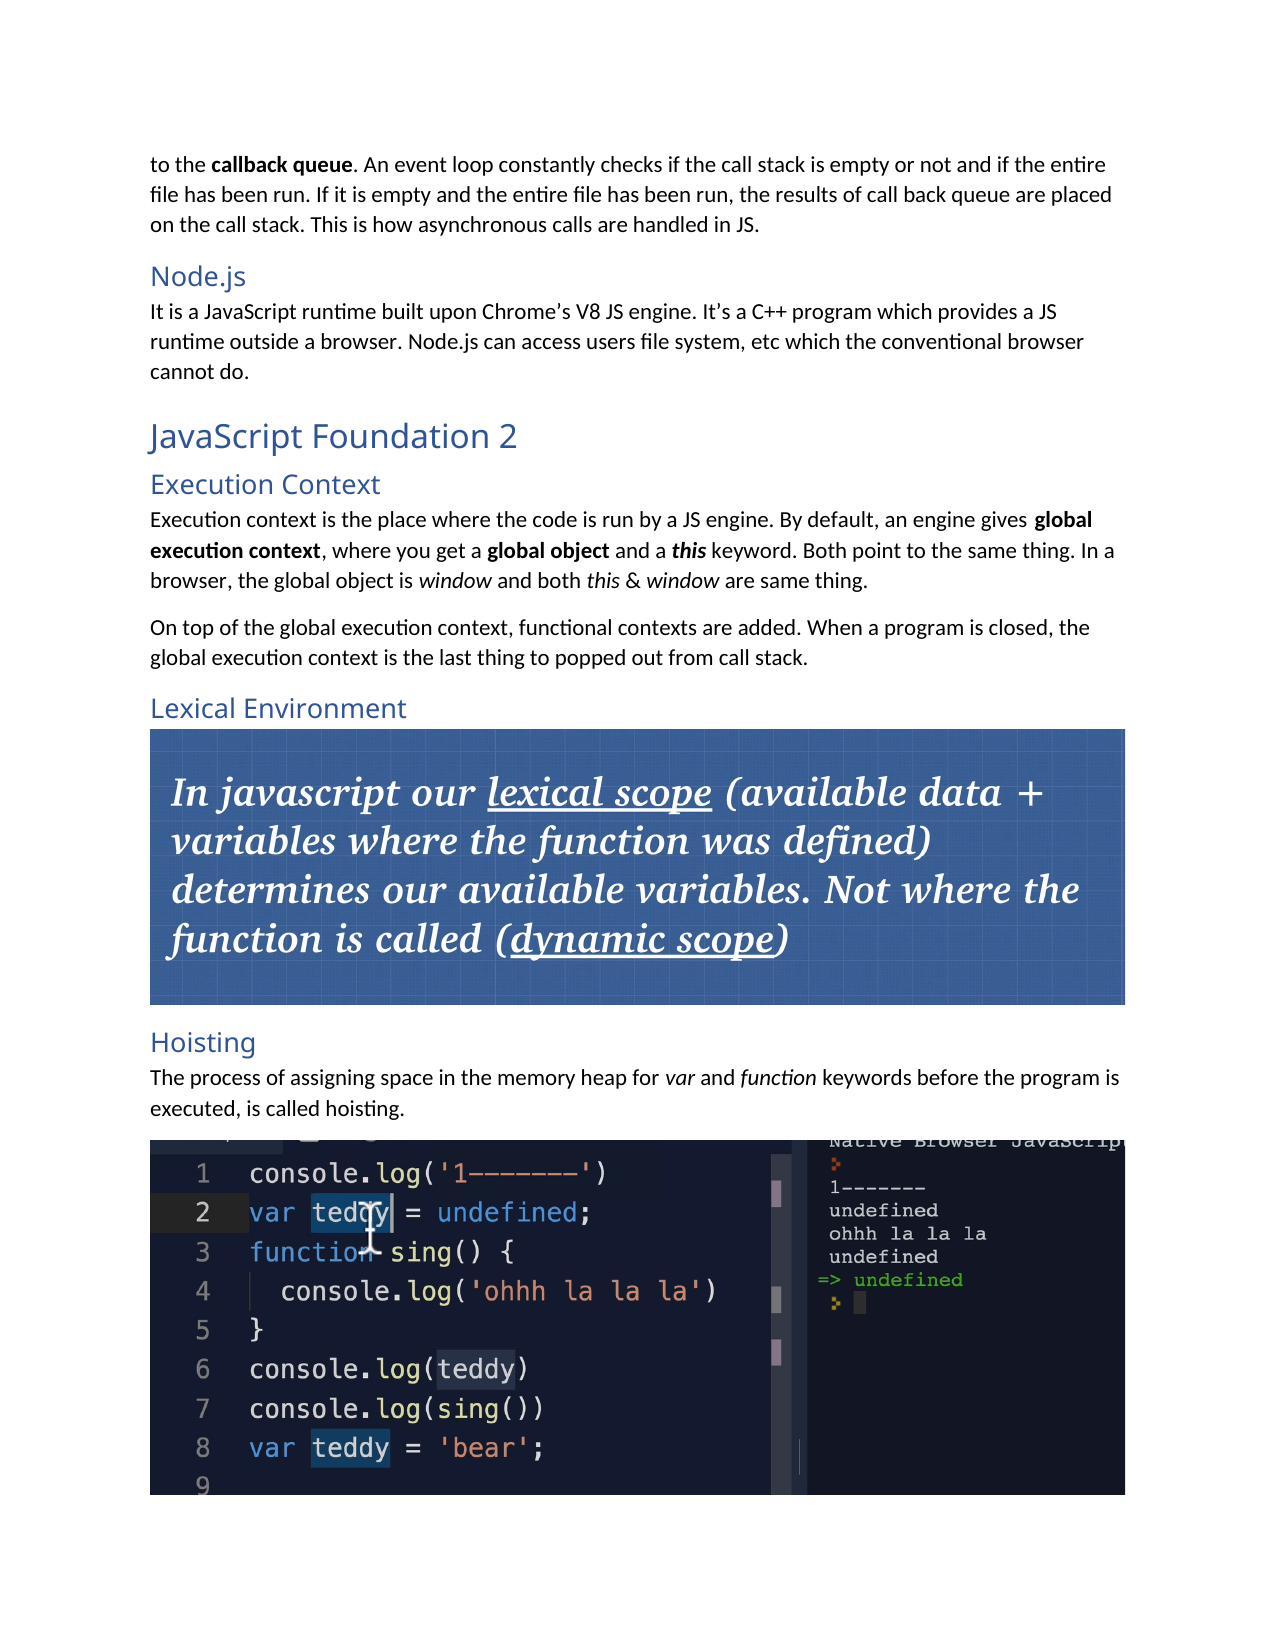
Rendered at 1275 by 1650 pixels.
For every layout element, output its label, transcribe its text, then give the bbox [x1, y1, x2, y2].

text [150, 150, 1125, 238]
text Execution context is the place where the code is run by a JS engine. By default, an engine gives global execution context, where you get a global object and a this keyword. Both point to the same thing. In a browser, the global object is window and both this & window are same thing. [150, 506, 1125, 594]
text On top of the global execution context, functional contexts are added. When a program is closed, the global execution context is the last thing to popped out from call stack. [150, 613, 1125, 671]
subtitle Lexical Environment [150, 690, 1125, 727]
subtitle Node.js [150, 257, 1125, 294]
picture [150, 1140, 1125, 1495]
text The process of assigning space in the memory heap for var and function keywords before the program is executed, is called hoisting. [150, 1063, 1125, 1122]
subtitle Hoisting [150, 1024, 1125, 1061]
text It is a JavaScript runtime built upon Chrome’s V8 JS engine. It’s a C++ program which provides a JS runtime outside a browser. Node.js can access users file system, etc which the conventional browser cannot do. [150, 297, 1125, 386]
picture [150, 729, 1125, 1005]
subtitle JavaScript Foundation 2 [150, 413, 1125, 458]
subtitle Execution Context [150, 466, 1125, 503]
